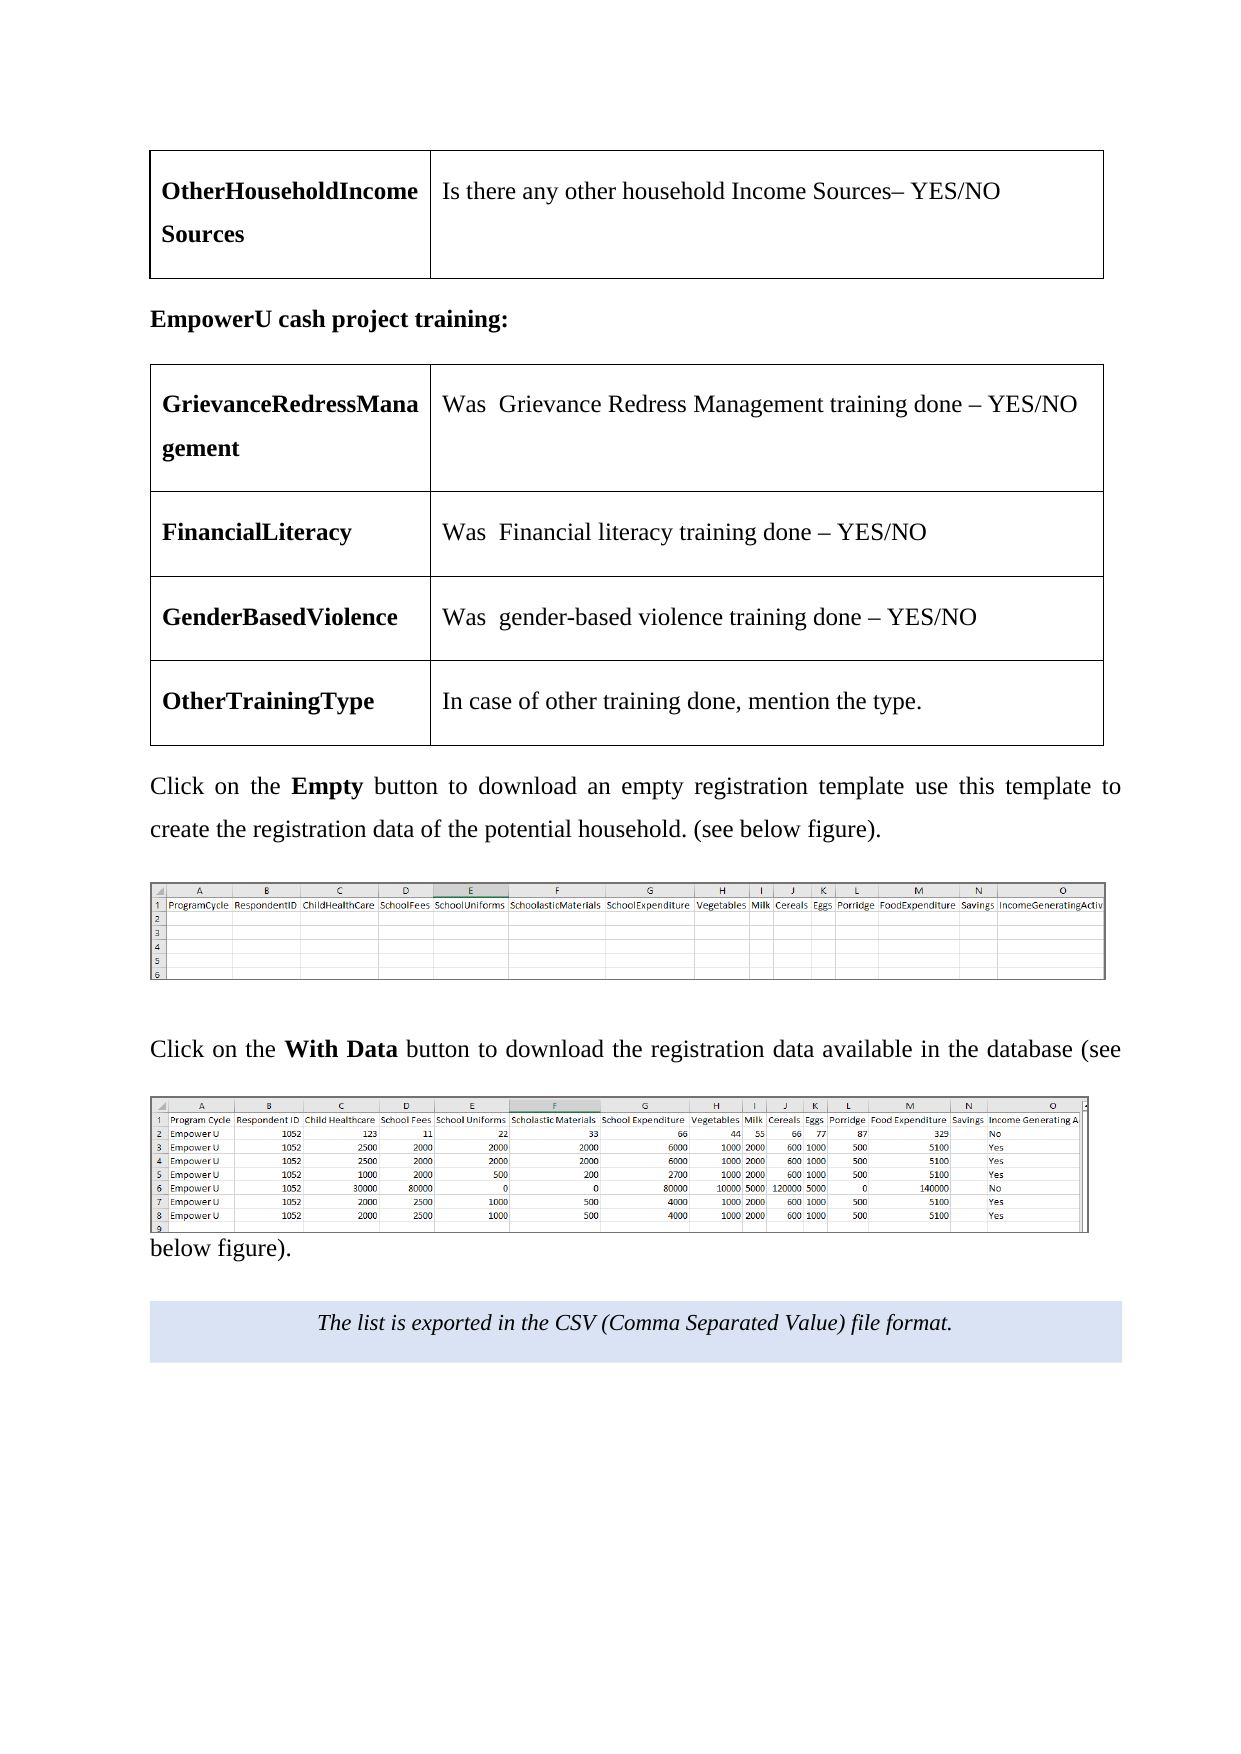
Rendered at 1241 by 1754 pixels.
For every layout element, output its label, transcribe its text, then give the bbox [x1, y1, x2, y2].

table_cell OtherHouseholdIncomeSources [151, 151, 430, 278]
table_cell Was Financial literacy training done – YES/NO [431, 492, 1103, 576]
table_cell Was gender-based violence training done – YES/NO [431, 577, 1103, 660]
text EmpowerU cash project training: [150, 304, 1122, 332]
table_header Was Grievance Redress Management training done – YES/NO [431, 365, 1103, 491]
table_cell GenderBasedViolence [151, 577, 430, 660]
text Click on the Empty button to download an empty registration template use this template to create the registration data of the potential household. (see below figure). [150, 771, 1122, 843]
table_cell Is there any other household Income Sources– YES/NO [431, 151, 1103, 278]
table_cell In case of other training done, mention the type. [431, 661, 1103, 745]
table_cell FinancialLiteracy [151, 492, 430, 576]
picture [152, 1098, 1087, 1232]
table_header GrievanceRedressManagement [151, 365, 430, 491]
picture [152, 884, 1104, 979]
table_cell OtherTrainingType [151, 661, 430, 745]
